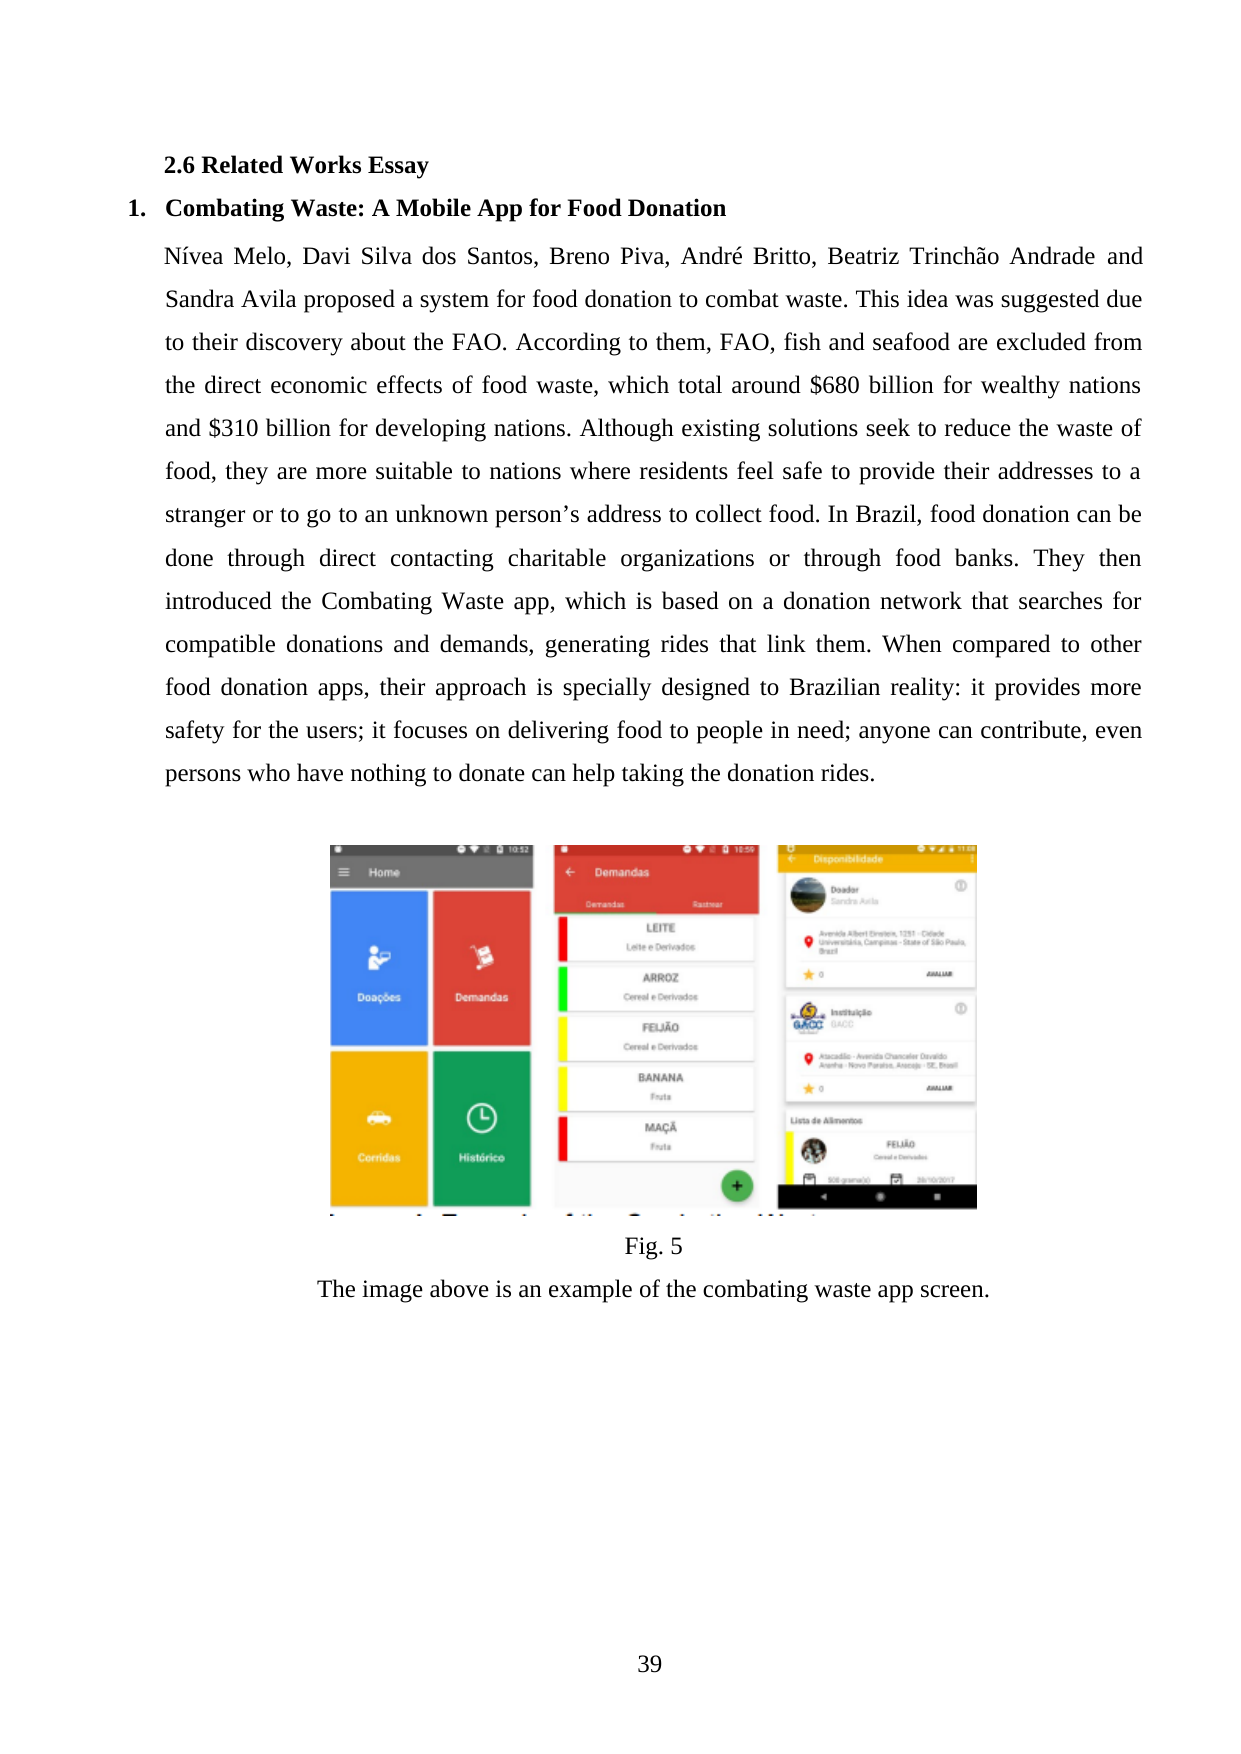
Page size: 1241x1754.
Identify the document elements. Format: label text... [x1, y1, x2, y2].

text Nívea Melo, Davi Silva dos Santos, Breno Piva, André Britto, Beatriz Trinchão Andrade and Sandra Avila proposed a system for food donation to combat waste. This idea was suggested due to their discovery about the FAO. According to them, FAO, fish and seafood are excluded from the direct economic effects of food waste, which total around $680 billion for wealthy nations and $310 billion for developing nations. Although existing solutions seek to reduce the waste of food, they are more suitable to nations where residents feel safe to provide their addresses to a stranger or to go to an unknown person’s address to collect food. In Brazil, food donation can be done through direct contacting charitable organizations or through food banks. They then introduced the Combating Waste app, which is based on a donation network that searches for compatible donations and demands, generating rides that link them. When compared to other food donation apps, their approach is specially designed to Brazilian reality: it provides more safety for the users; it focuses on delivering food to people in need; anyone can contribute, even persons who have nothing to donate can help taking the donation rides. [164, 241, 1143, 787]
text The image above is an example of the combating waste app screen. [164, 1274, 1143, 1303]
list Combating Waste: A Mobile App for Food Donation [127, 193, 1197, 222]
picture [330, 845, 977, 1216]
subtitle 2.6 Related Works Essay [164, 150, 1197, 179]
text Fig. 5 [164, 1231, 1143, 1259]
